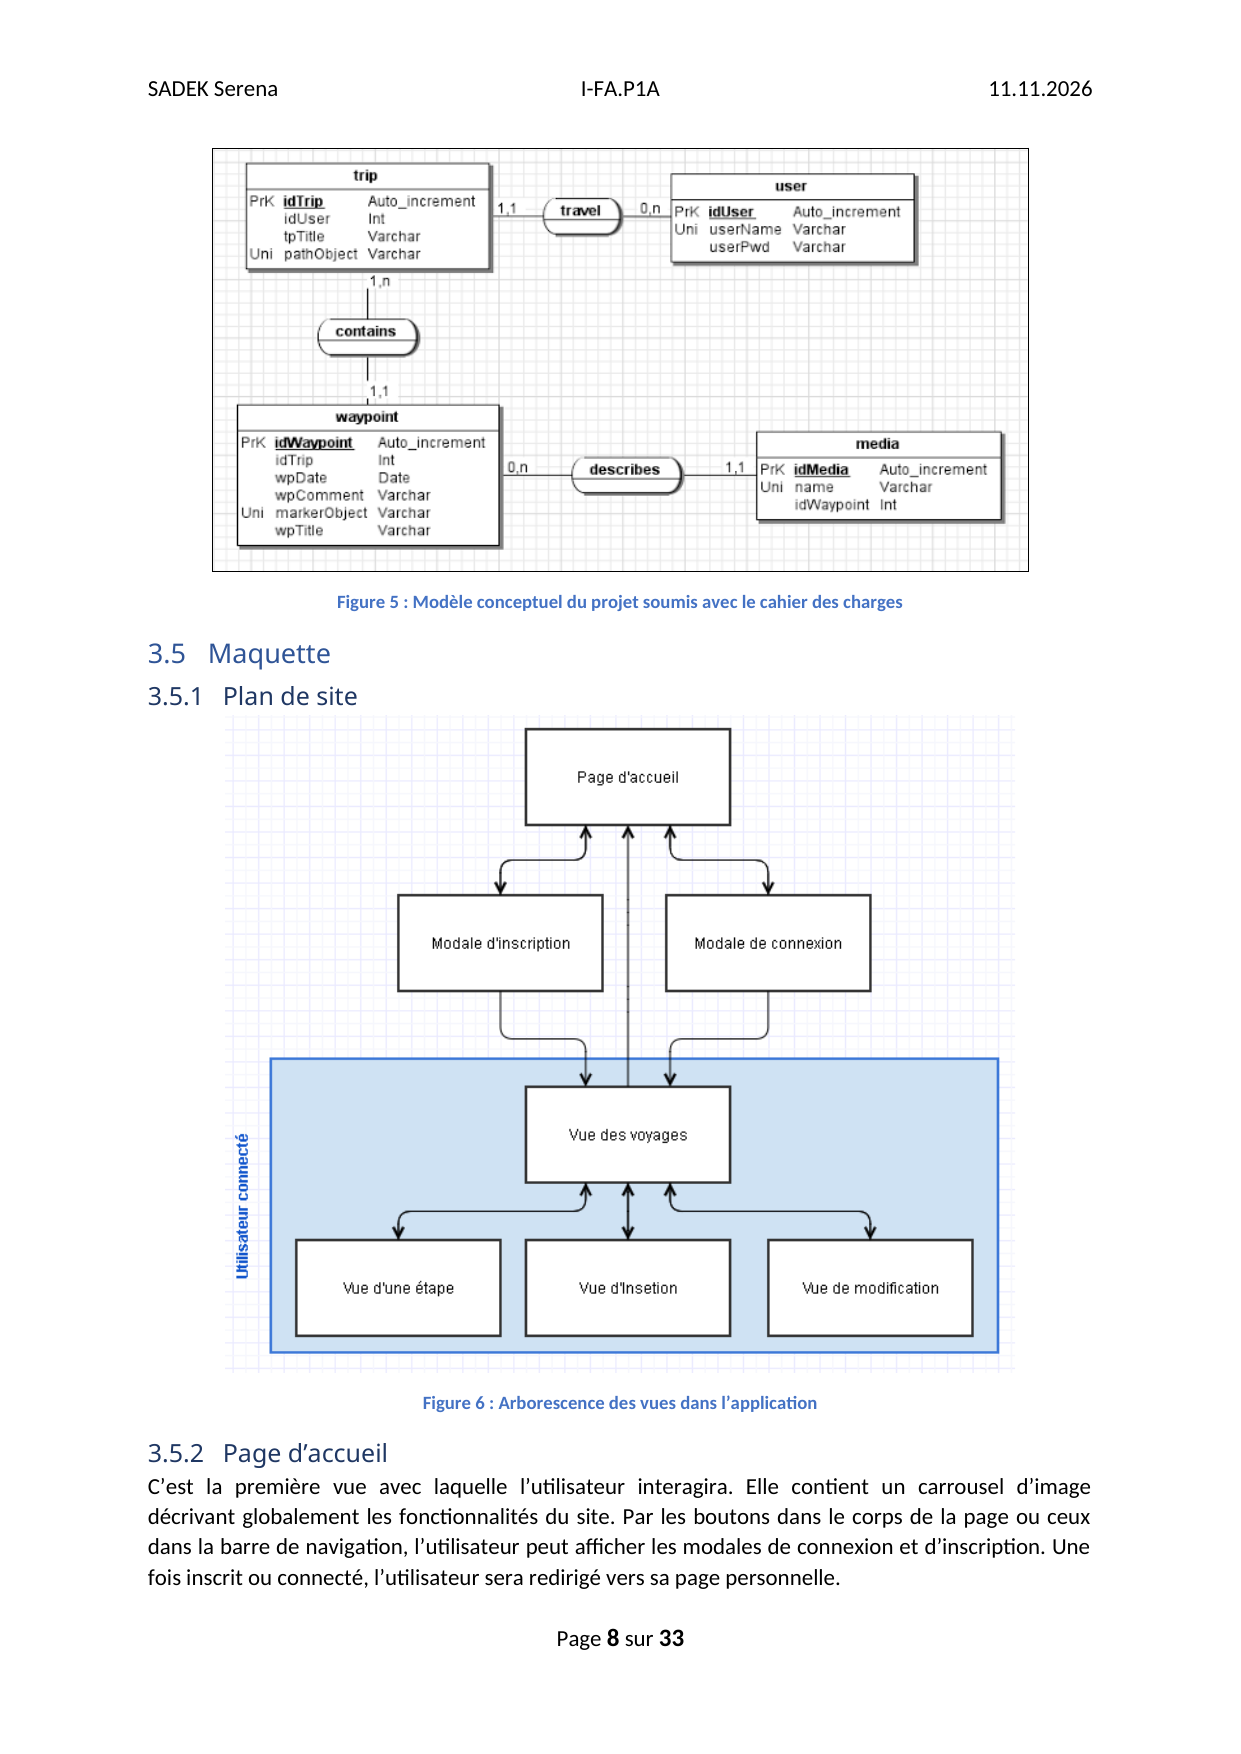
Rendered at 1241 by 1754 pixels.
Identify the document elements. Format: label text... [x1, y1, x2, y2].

subtitle Plan de site [148, 678, 1093, 712]
subtitle Page d’accueil [148, 1435, 1093, 1469]
picture [213, 149, 1028, 571]
subtitle Maquette [148, 634, 1093, 671]
text Figure 6 : Arborescence des vues dans l’application [148, 1391, 1093, 1414]
text Figure 5 : Modèle conceptuel du projet soumis avec le cahier des charges [148, 591, 1093, 613]
picture [225, 715, 1016, 1373]
text C’est la première vue avec laquelle l’utilisateur interagira. Elle contient un carrousel d’image décrivant globalement les fonctionnalités du site. Par les boutons dans le corps de la page ou ceux dans la barre de navigation, l’utilisateur peut afficher les modales de connexion et d’inscription. Une fois inscrit ou connecté, l’utilisateur sera redirigé vers sa page personnelle. [148, 1472, 1093, 1591]
